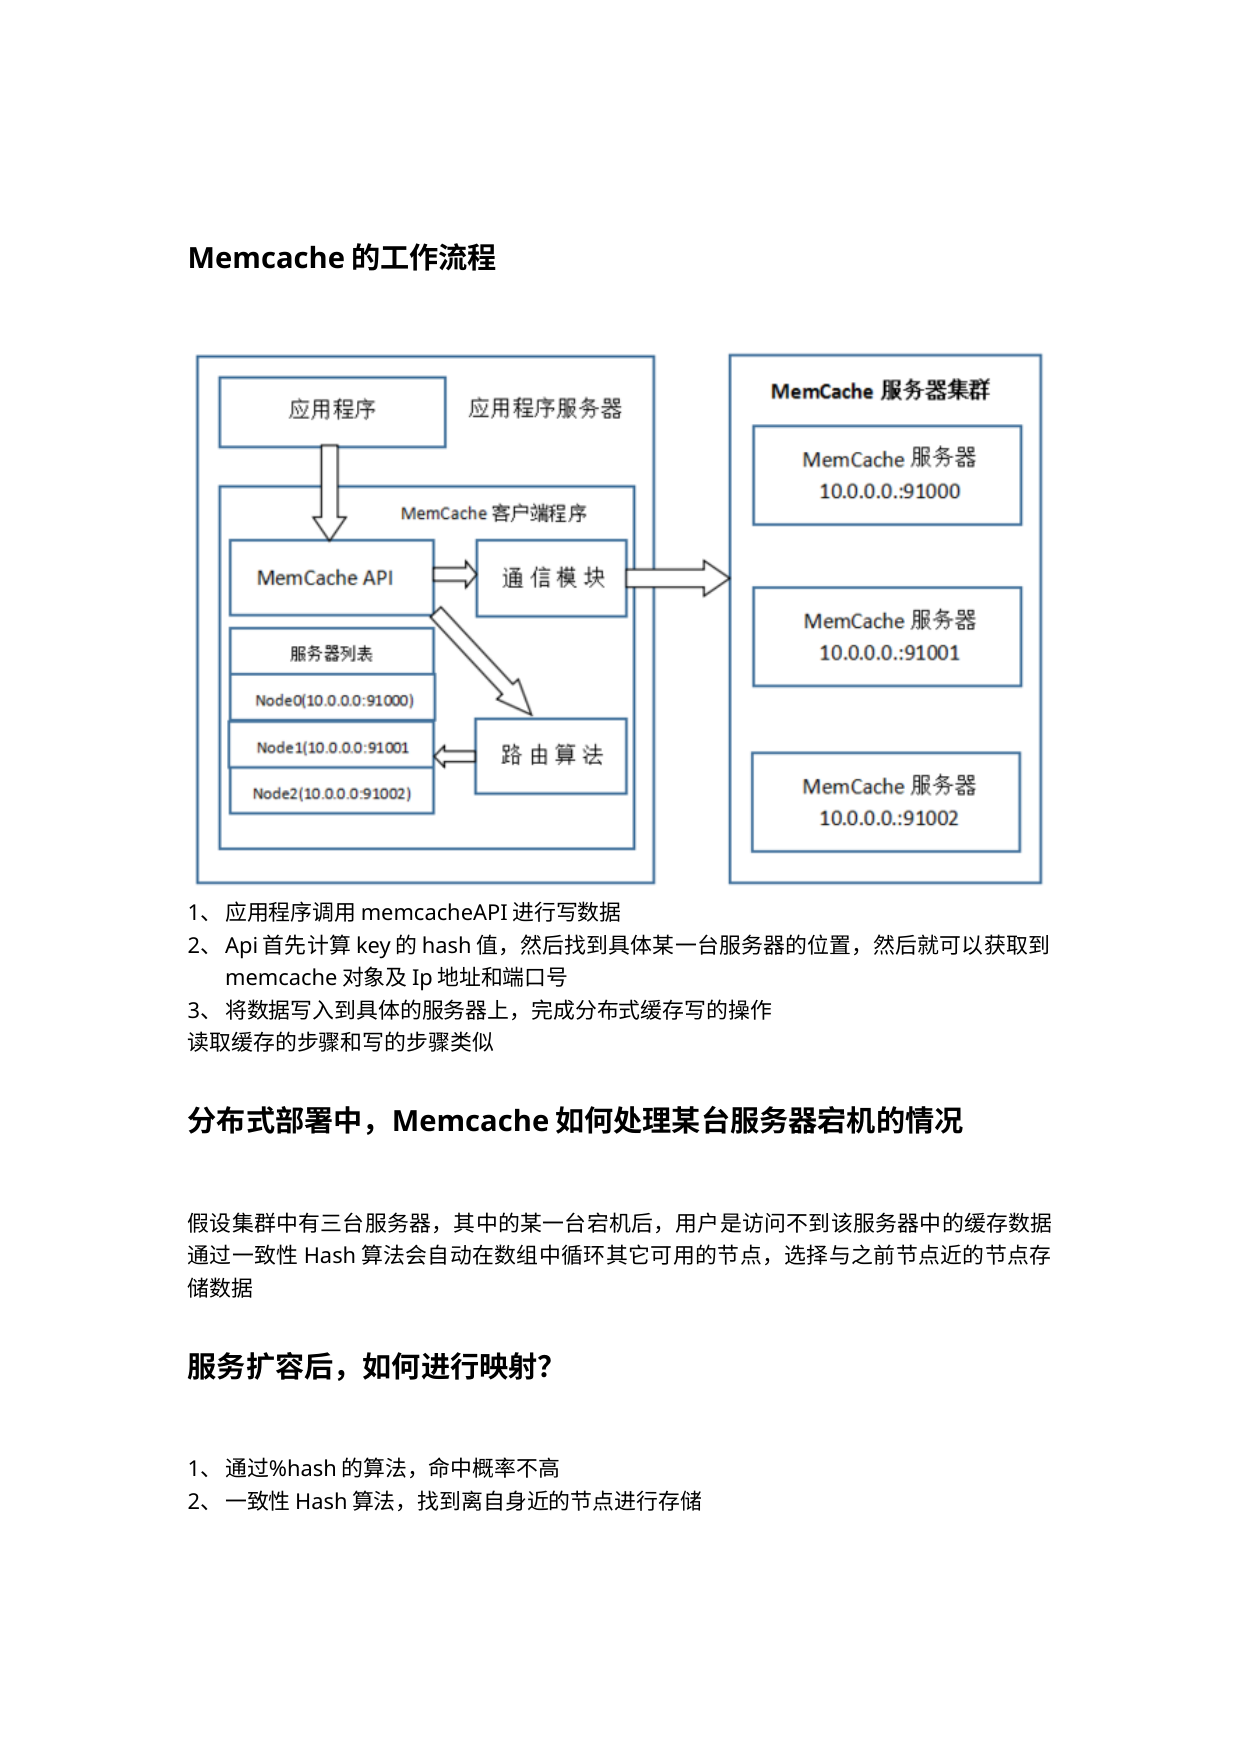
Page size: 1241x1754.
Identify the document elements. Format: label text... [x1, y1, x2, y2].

subtitle 分布式部署中，Memcache如何处理某台服务器宕机的情况 [187, 1087, 1053, 1152]
list 应用程序调用memcacheAPI进行写数据 [187, 895, 1053, 927]
text 假设集群中有三台服务器，其中的某一台宕机后，用户是访问不到该服务器中的缓存数据，通过一致性Hash算法会自动在数组中循环其它可用的节点，选择与之前节点近的节点存储数据 [187, 1206, 1053, 1303]
list Api首先计算key的hash值，然后找到具体某一台服务器的位置，然后就可以获取到memcache对象及Ip地址和端口号 [187, 927, 1053, 992]
subtitle Memcache的工作流程 [187, 224, 1053, 289]
text 读取缓存的步骤和写的步骤类似 [187, 1025, 1053, 1057]
subtitle 服务扩容后，如何进行映射？ [187, 1332, 1053, 1397]
list 一致性Hash算法，找到离自身近的节点进行存储 [187, 1483, 1053, 1516]
picture [187, 342, 1053, 891]
list 将数据写入到具体的服务器上，完成分布式缓存写的操作 [187, 992, 1053, 1025]
list 通过%hash的算法，命中概率不高 [187, 1451, 1053, 1483]
